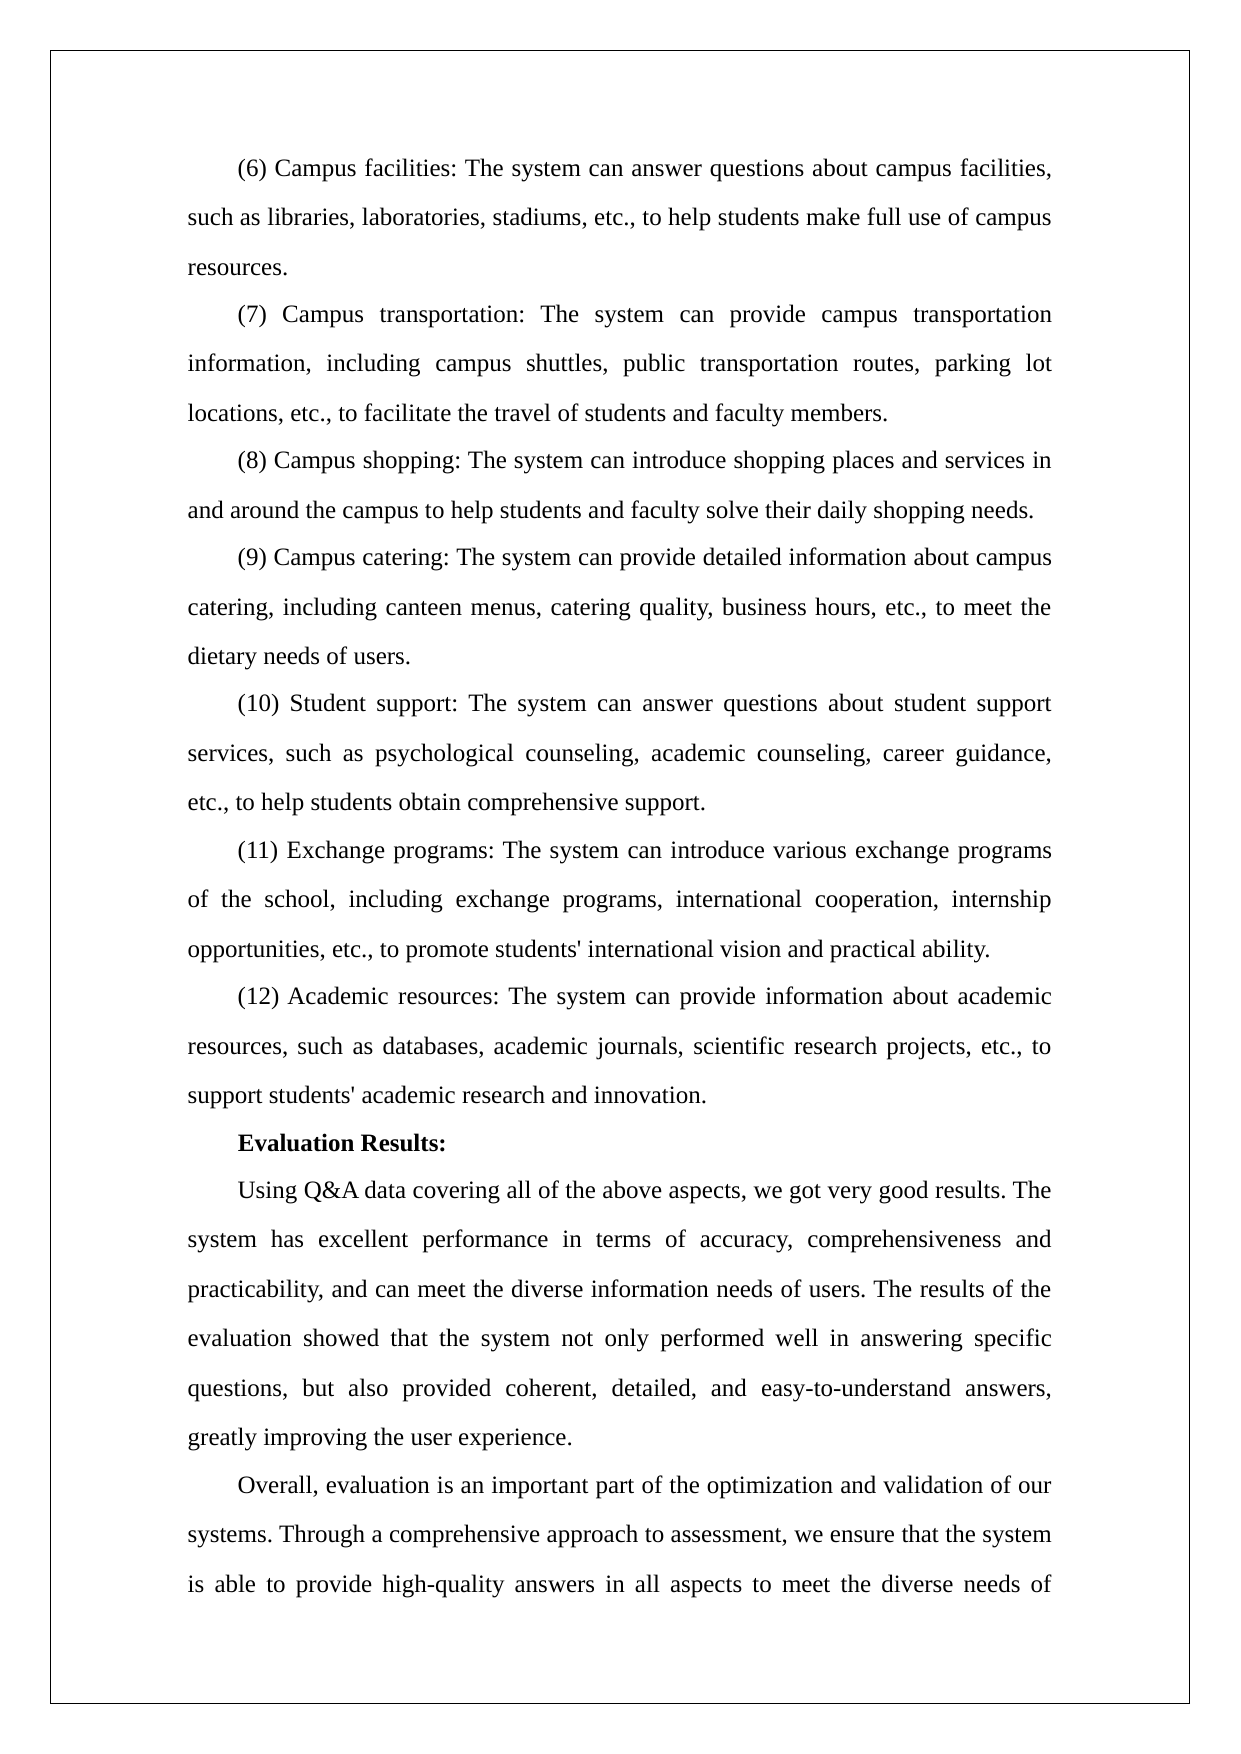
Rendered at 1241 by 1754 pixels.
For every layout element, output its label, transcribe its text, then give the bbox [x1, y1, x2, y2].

text (7) Campus transportation: The system can provide campus transportation information, including campus shuttles, public transportation routes, parking lot locations, etc., to facilitate the travel of students and faculty members. [187, 297, 1053, 429]
text Evaluation Results: [187, 1126, 1053, 1158]
text (9) Campus catering: The system can provide detailed information about campus catering, including canteen menus, catering quality, business hours, etc., to meet the dietary needs of users. [187, 540, 1053, 672]
text (8) Campus shopping: The system can introduce shopping places and services in and around the campus to help students and faculty solve their daily shopping needs. [187, 443, 1053, 526]
text (10) Student support: The system can answer questions about student support services, such as psychological counseling, academic counseling, career guidance, etc., to help students obtain comprehensive support. [187, 686, 1053, 818]
text (6) Campus facilities: The system can answer questions about campus facilities, such as libraries, laboratories, stadiums, etc., to help students make full use of campus resources. [187, 151, 1053, 282]
text Using Q&A data covering all of the above aspects, we got very good results. The system has excellent performance in terms of accuracy, comprehensiveness and practicability, and can meet the diverse information needs of users. The results of the evaluation showed that the system not only performed well in answering specific questions, but also provided coherent, detailed, and easy-to-understand answers, greatly improving the user experience. [187, 1173, 1053, 1453]
text (11) Exchange programs: The system can introduce various exchange programs of the school, including exchange programs, international cooperation, internship opportunities, etc., to promote students' international vision and practical ability. [187, 833, 1053, 965]
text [187, 1468, 1053, 1600]
text (12) Academic resources: The system can provide information about academic resources, such as databases, academic journals, scientific research projects, etc., to support students' academic research and innovation. [187, 979, 1053, 1111]
